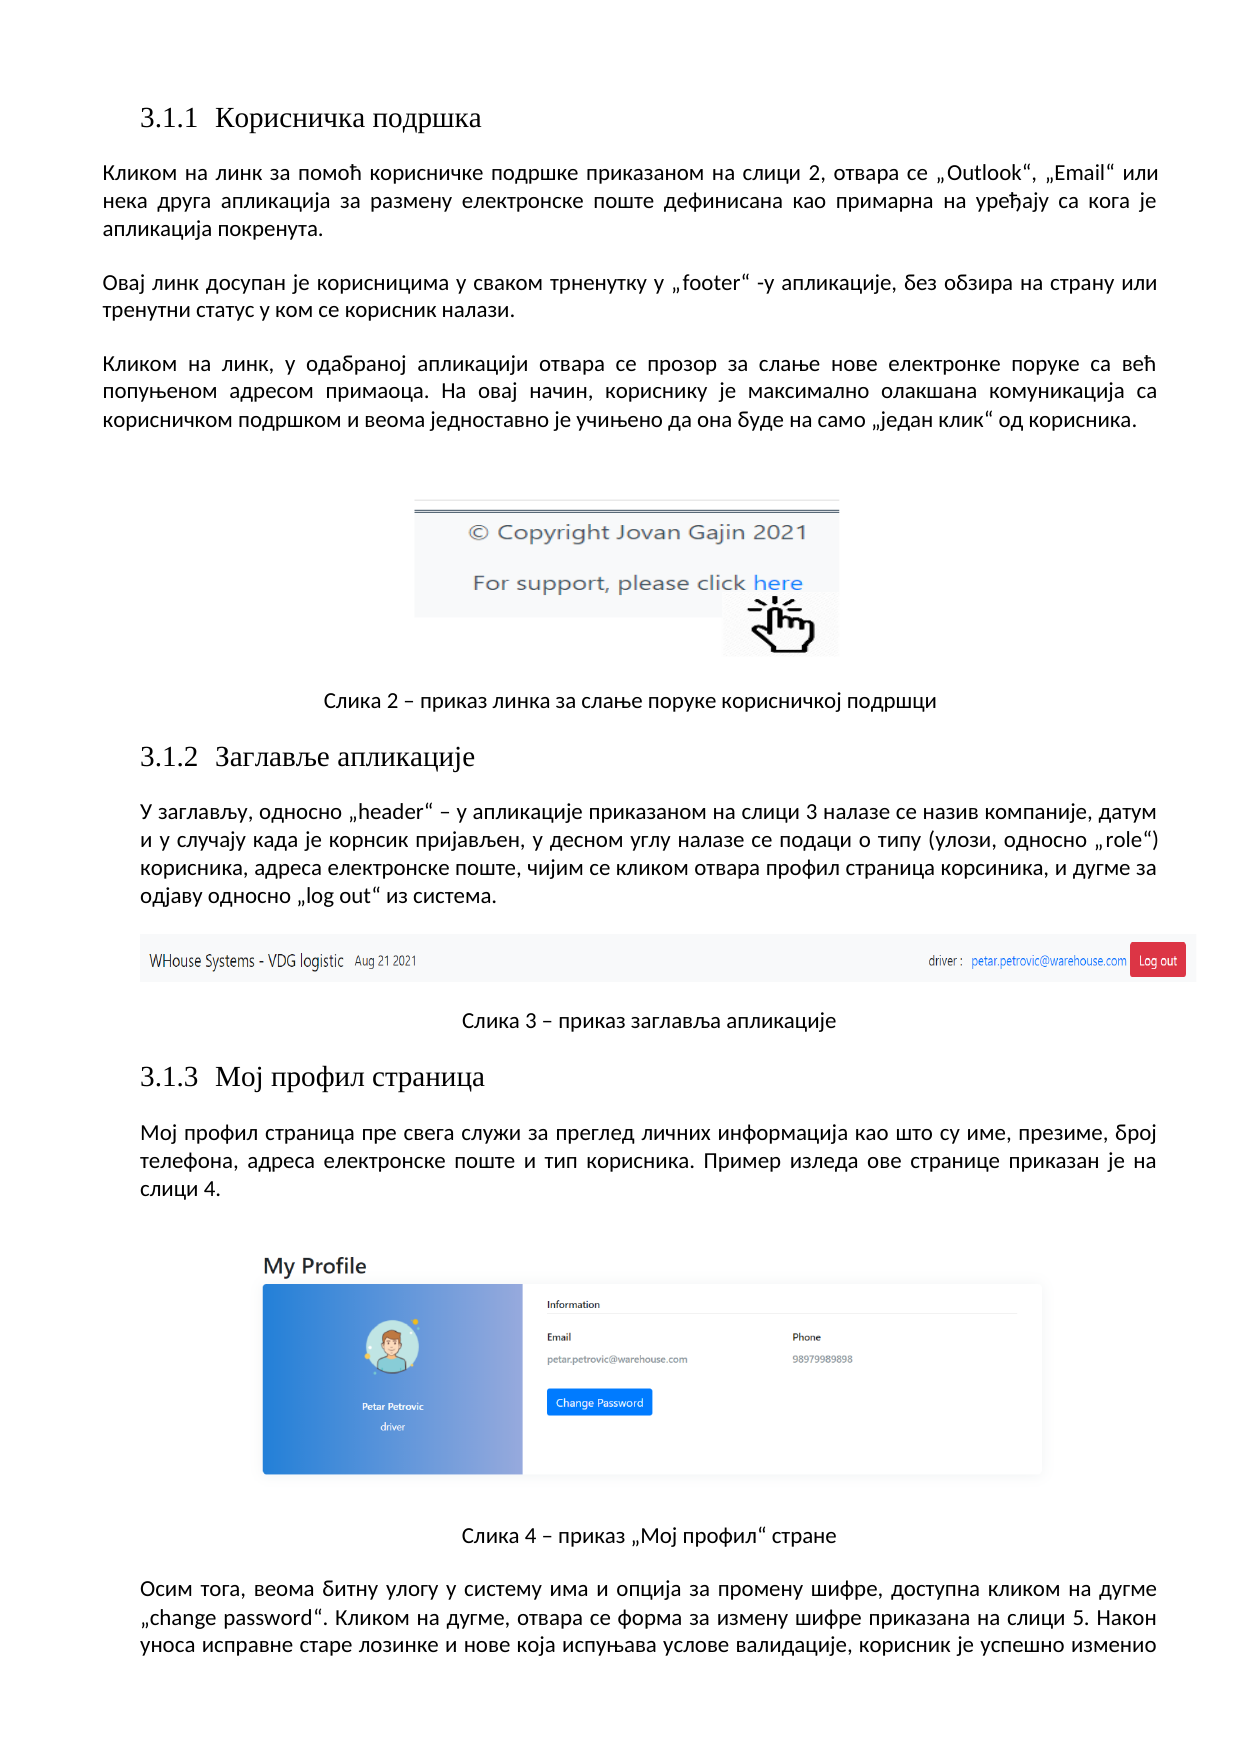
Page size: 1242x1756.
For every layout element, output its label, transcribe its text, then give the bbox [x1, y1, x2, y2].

text Кликом на линк за помоћ корисничке подршке приказаном на слици 2, отвара се „Outlook“, „Email“ или нека друга апликација за размену електронске поште дефинисана као примарна на уређају са кога је апликација покренута. [102, 158, 1159, 243]
text Слика 2 – приказ линка за слање поруке корисничкој подршци [102, 686, 1159, 714]
picture [401, 457, 860, 661]
subtitle Мој профил страница [140, 1059, 1159, 1093]
text Слика 4 – приказ „Мој профил“ стране [140, 1522, 1159, 1549]
picture [244, 1227, 1055, 1497]
subtitle Заглавље апликације [140, 739, 1159, 772]
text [140, 1574, 1159, 1659]
text Слика 3 – приказ заглавља апликације [140, 1006, 1159, 1034]
picture [140, 934, 1197, 982]
text Овај линк досупан је корисницима у сваком трненутку у „footer“ -у апликације, без обзира на страну или тренутни статус у ком се корисник налази. [102, 268, 1159, 324]
subtitle Корисничка подршка [140, 100, 1159, 133]
text У заглављу, односно „header“ – у апликације приказаном на слици 3 налазе се назив компаније, датум и у случају када је корнсик пријављен, у десном углу налазе се подаци о типу (улози, односно „role“) корисника, адреса електронске поште, чијим се кликом отвара профил страница корсиника, и дугме за одјаву односно „log out“ из система. [140, 797, 1159, 909]
text Мој профил страница пре свега служи за преглед личних информација као што су име, презиме, број телефона, адреса електронске поште и тип корисника. Пример изледа ове странице приказан је на слици 4. [140, 1118, 1159, 1202]
text Кликом на линк, у одабраној апликацији отвара се прозор за слање нове електронке поруке са већ попуњеном адресом примаоца. На овај начин, кориснику је максимално олакшана комуникација са корисничком подршком и веома једноставно је учињено да она буде на само „један клик“ од корисника. [102, 349, 1159, 433]
